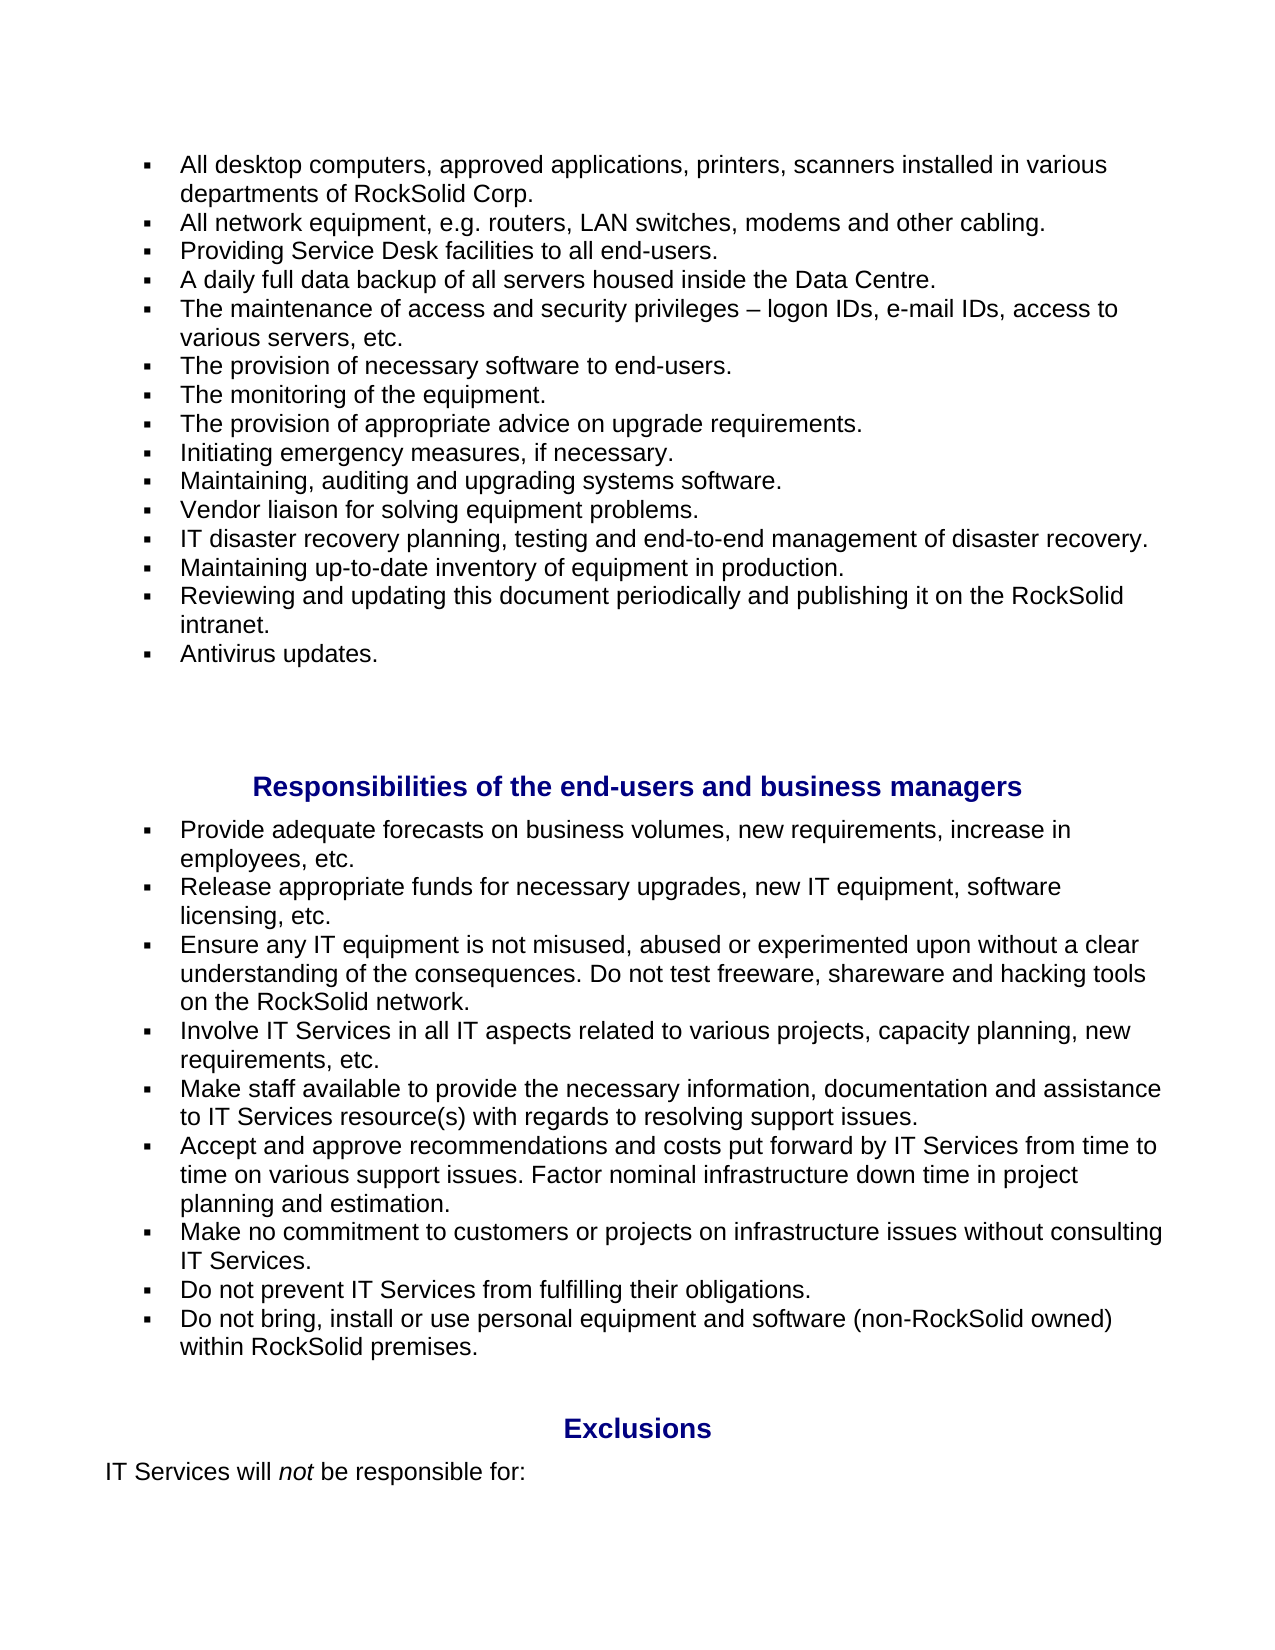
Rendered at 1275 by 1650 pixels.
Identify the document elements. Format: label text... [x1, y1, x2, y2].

list Providing Service Desk facilities to all end-users. [142, 236, 1170, 265]
list Make staff available to provide the necessary information, documentation and assistance to IT Services resource(s) with regards to resolving support issues. [142, 1074, 1170, 1131]
list Provide adequate forecasts on business volumes, new requirements, increase in employees, etc. [142, 815, 1170, 872]
list Reviewing and updating this document periodically and publishing it on the RockSolid intranet. [142, 581, 1170, 639]
list A daily full data backup of all servers housed inside the Data Centre. [142, 265, 1170, 294]
list The maintenance of access and security privileges – logon IDs, e-mail IDs, access to various servers, etc. [142, 294, 1170, 351]
list All desktop computers, approved applications, printers, scanners installed in various departments of RockSolid Corp. [142, 150, 1170, 207]
subtitle Exclusions [105, 1412, 1170, 1445]
list Do not bring, install or use personal equipment and software (non-RockSolid owned) within RockSolid premises. [142, 1304, 1170, 1361]
list Ensure any IT equipment is not misused, abused or experimented upon without a clear understanding of the consequences. Do not test freeware, shareware and hacking tools on the RockSolid network. [142, 930, 1170, 1016]
list Maintaining up-to-date inventory of equipment in production. [142, 552, 1170, 581]
list Do not prevent IT Services from fulfilling their obligations. [142, 1275, 1170, 1304]
list Make no commitment to customers or projects on infrastructure issues without consulting IT Services. [142, 1217, 1170, 1275]
list All network equipment, e.g. routers, LAN switches, modems and other cabling. [142, 207, 1170, 236]
list The provision of appropriate advice on upgrade requirements. [142, 409, 1170, 437]
list Involve IT Services in all IT aspects related to various projects, capacity planning, new requirements, etc. [142, 1016, 1170, 1074]
list Accept and approve recommendations and costs put forward by IT Services from time to time on various support issues. Factor nominal infrastructure down time in project planning and estimation. [142, 1131, 1170, 1217]
list IT disaster recovery planning, testing and end-to-end management of disaster recovery. [142, 524, 1170, 552]
list Release appropriate funds for necessary upgrades, new IT equipment, software licensing, etc. [142, 872, 1170, 930]
list Maintaining, auditing and upgrading systems software. [142, 466, 1170, 495]
list The provision of necessary software to end-users. [142, 351, 1170, 380]
subtitle Responsibilities of the end-users and business managers [105, 770, 1170, 802]
list Initiating emergency measures, if necessary. [142, 437, 1170, 466]
text IT Services will not be responsible for: [105, 1457, 1170, 1486]
list Antivirus updates. [142, 639, 1170, 667]
list The monitoring of the equipment. [142, 380, 1170, 409]
list Vendor liaison for solving equipment problems. [142, 495, 1170, 524]
